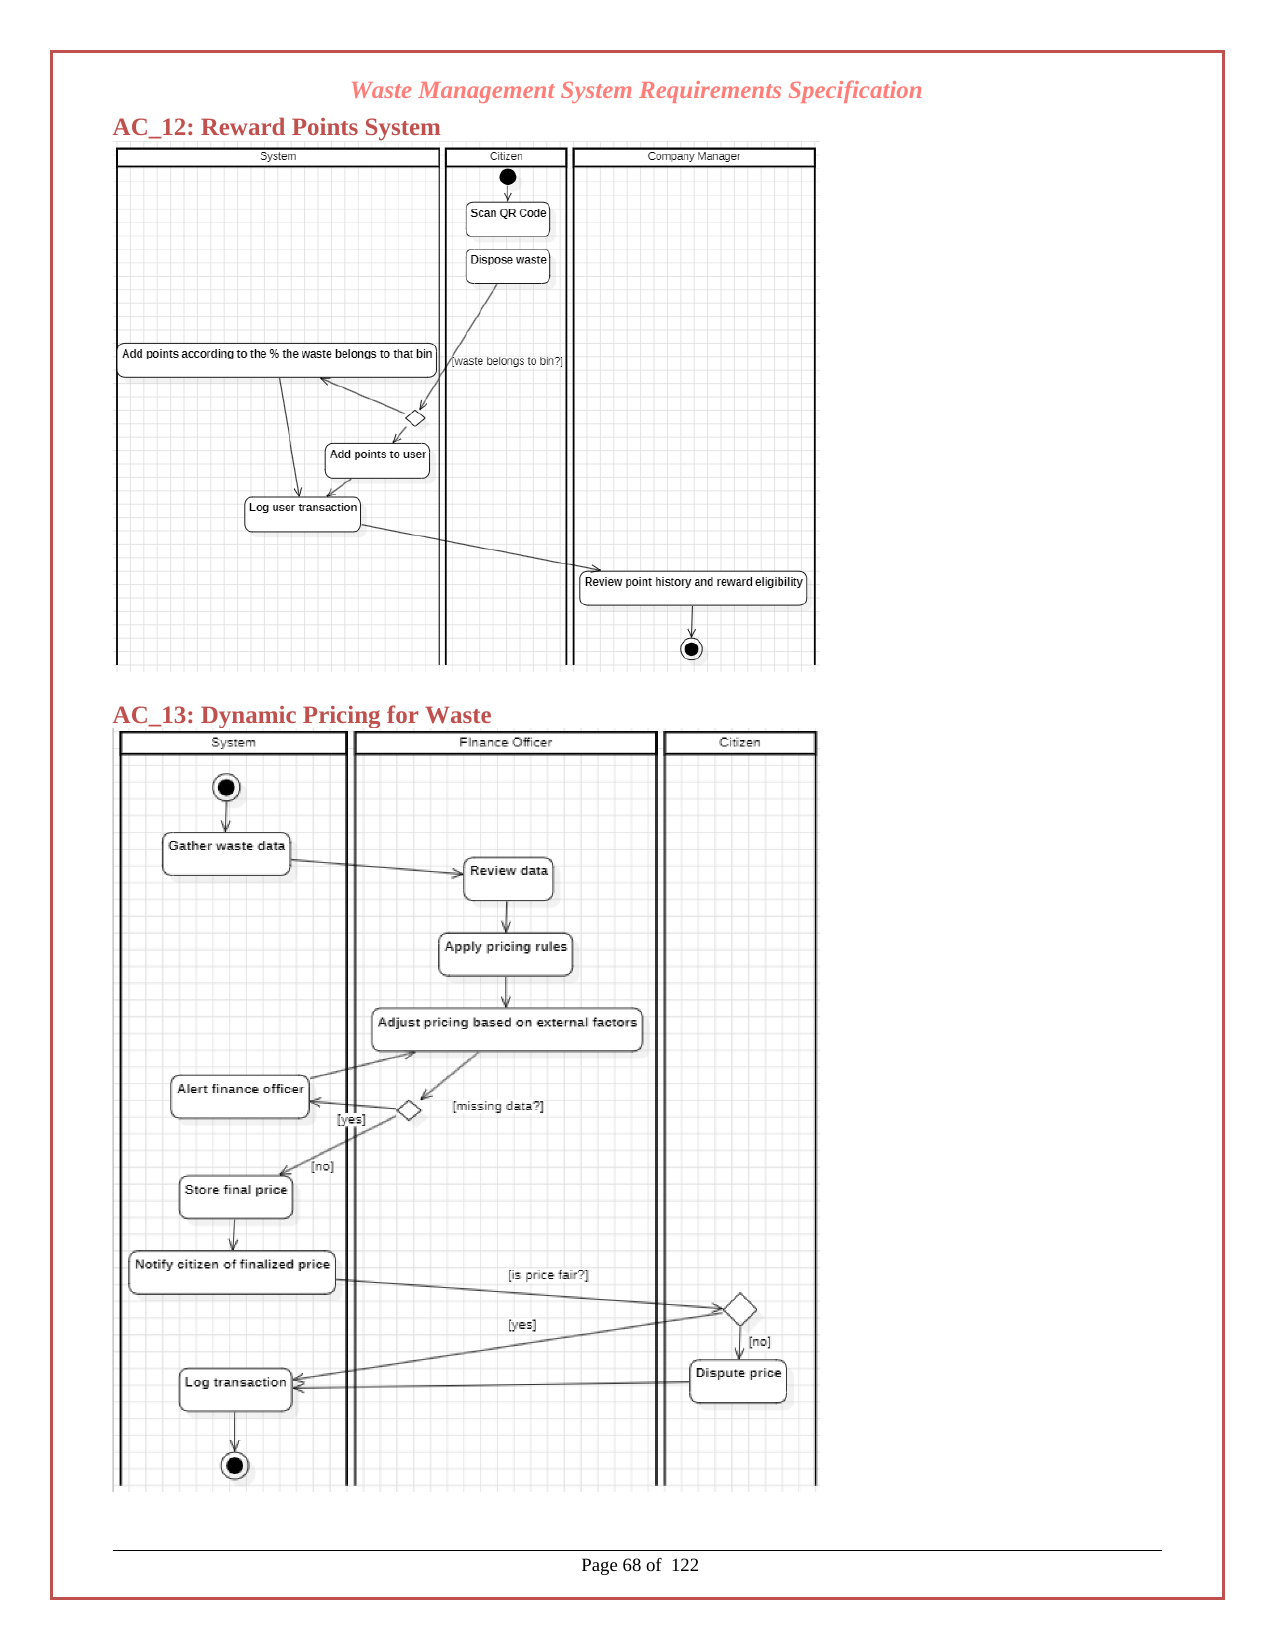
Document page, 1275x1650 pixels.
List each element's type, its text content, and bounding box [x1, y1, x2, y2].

text AC_13: Dynamic Pricing for Waste [112, 700, 1162, 729]
picture [112, 728, 821, 1492]
picture [112, 141, 821, 672]
text AC_12: Reward Points System [112, 112, 1162, 141]
